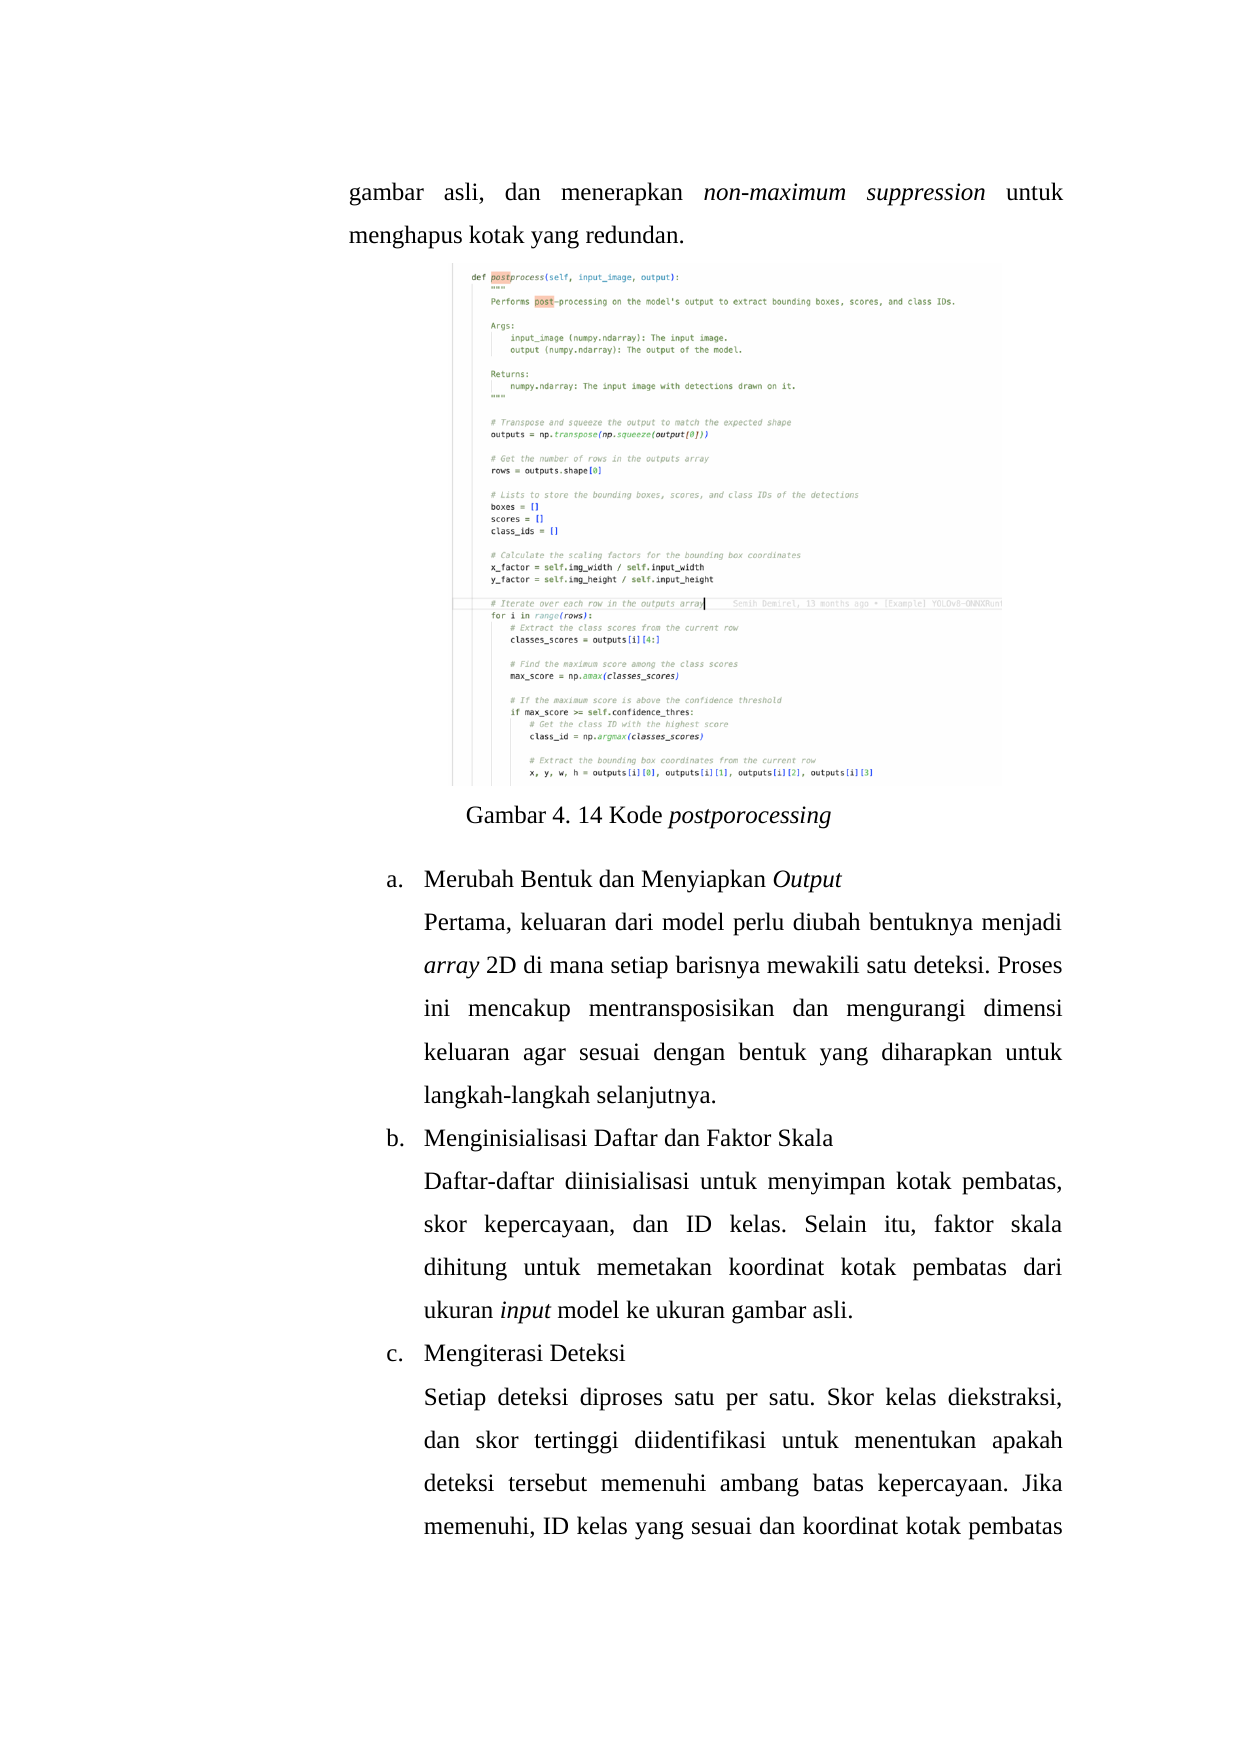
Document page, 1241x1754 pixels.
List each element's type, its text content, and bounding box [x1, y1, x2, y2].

text Gambar 4. 14 Kode postporocessing [236, 800, 1063, 829]
list Merubah Bentuk dan Menyiapkan Output [386, 864, 1063, 893]
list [349, 177, 1063, 249]
list Pertama, keluaran dari model perlu diubah bentuknya menjadi array 2D di mana setiap barisnya mewakili satu deteksi. Proses ini mencakup mentransposisikan dan mengurangi dimensi keluaran agar sesuai dengan bentuk yang diharapkan untuk langkah-langkah selanjutnya. [424, 907, 1063, 1108]
list Mengiterasi Deteksi [386, 1338, 1063, 1367]
picture [447, 263, 1002, 786]
list Daftar-daftar diinisialisasi untuk menyimpan kotak pembatas, skor kepercayaan, dan ID kelas. Selain itu, faktor skala dihitung untuk memetakan koordinat kotak pembatas dari ukuran input model ke ukuran gambar asli. [424, 1166, 1063, 1324]
list Menginisialisasi Daftar dan Faktor Skala [386, 1123, 1063, 1152]
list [424, 1382, 1063, 1540]
